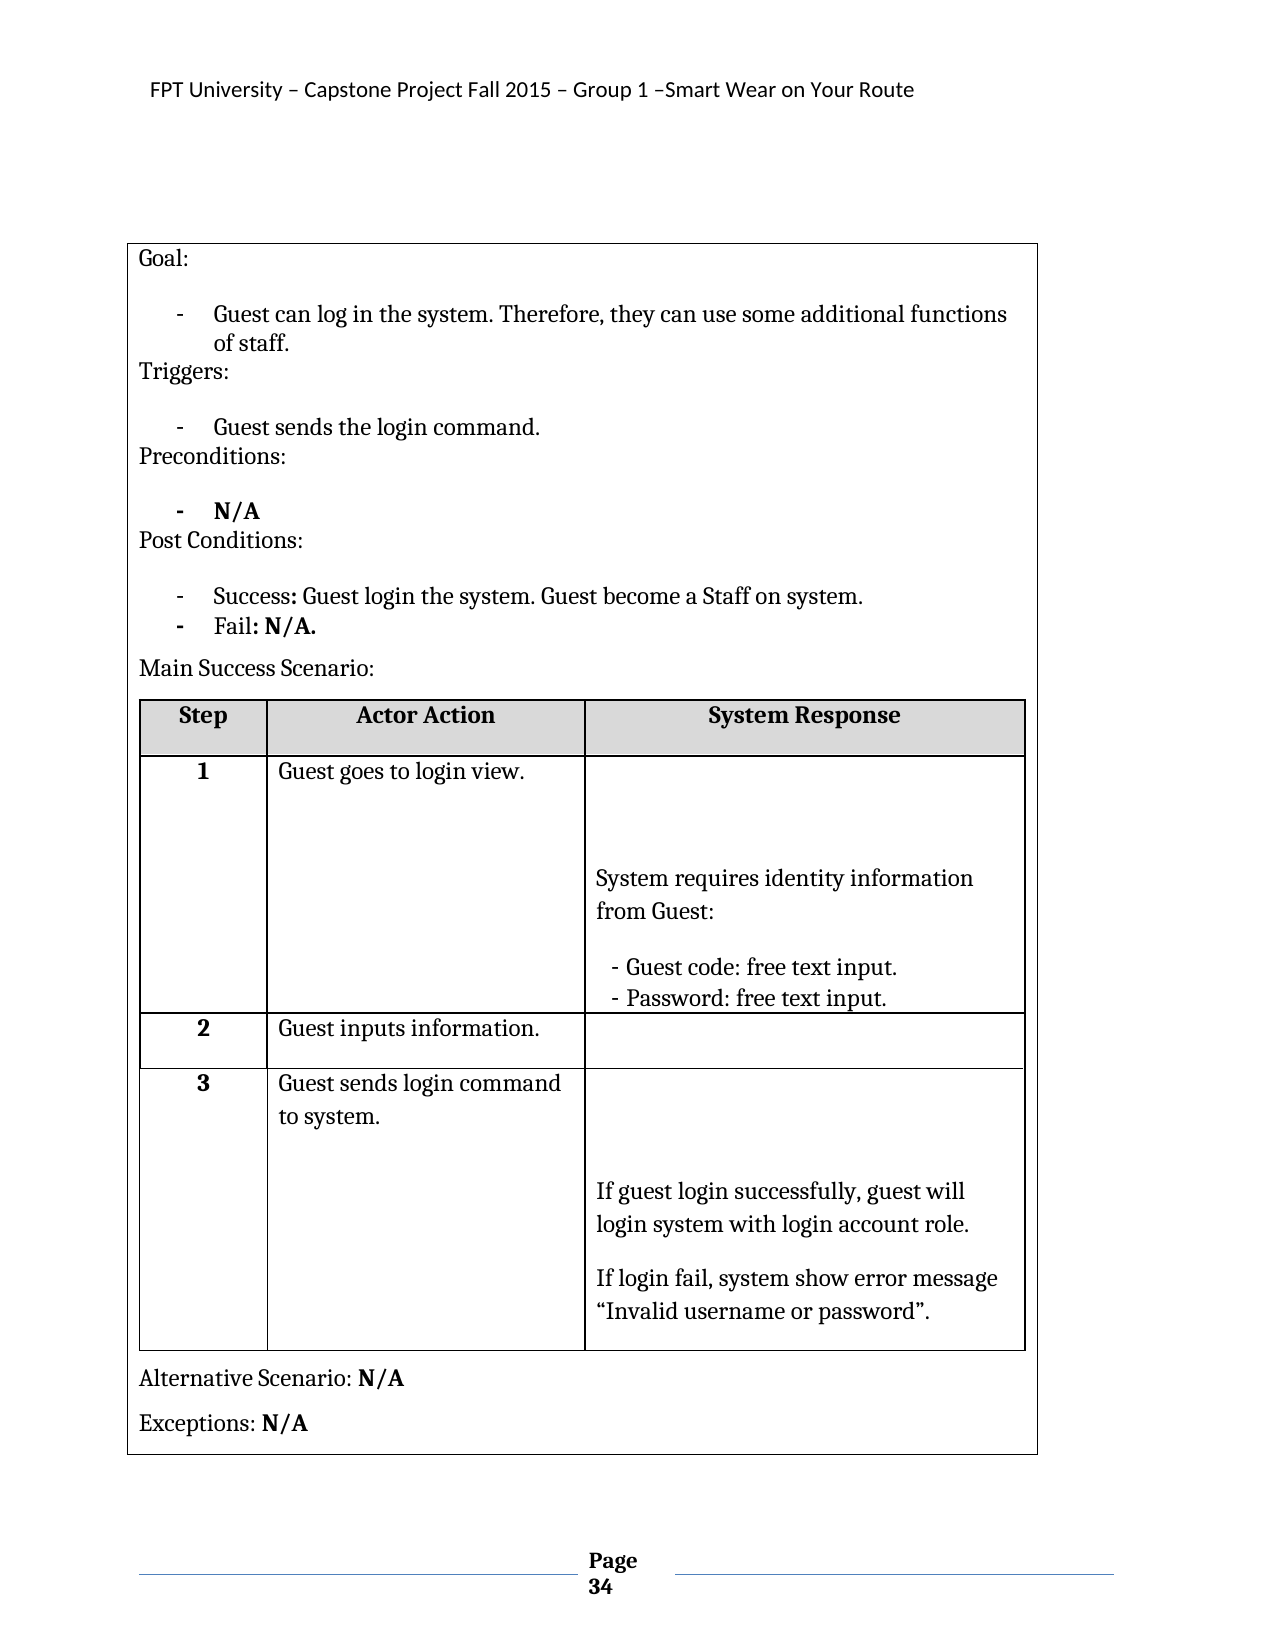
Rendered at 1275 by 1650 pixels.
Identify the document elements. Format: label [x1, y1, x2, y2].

table_cell [128, 244, 1037, 1454]
